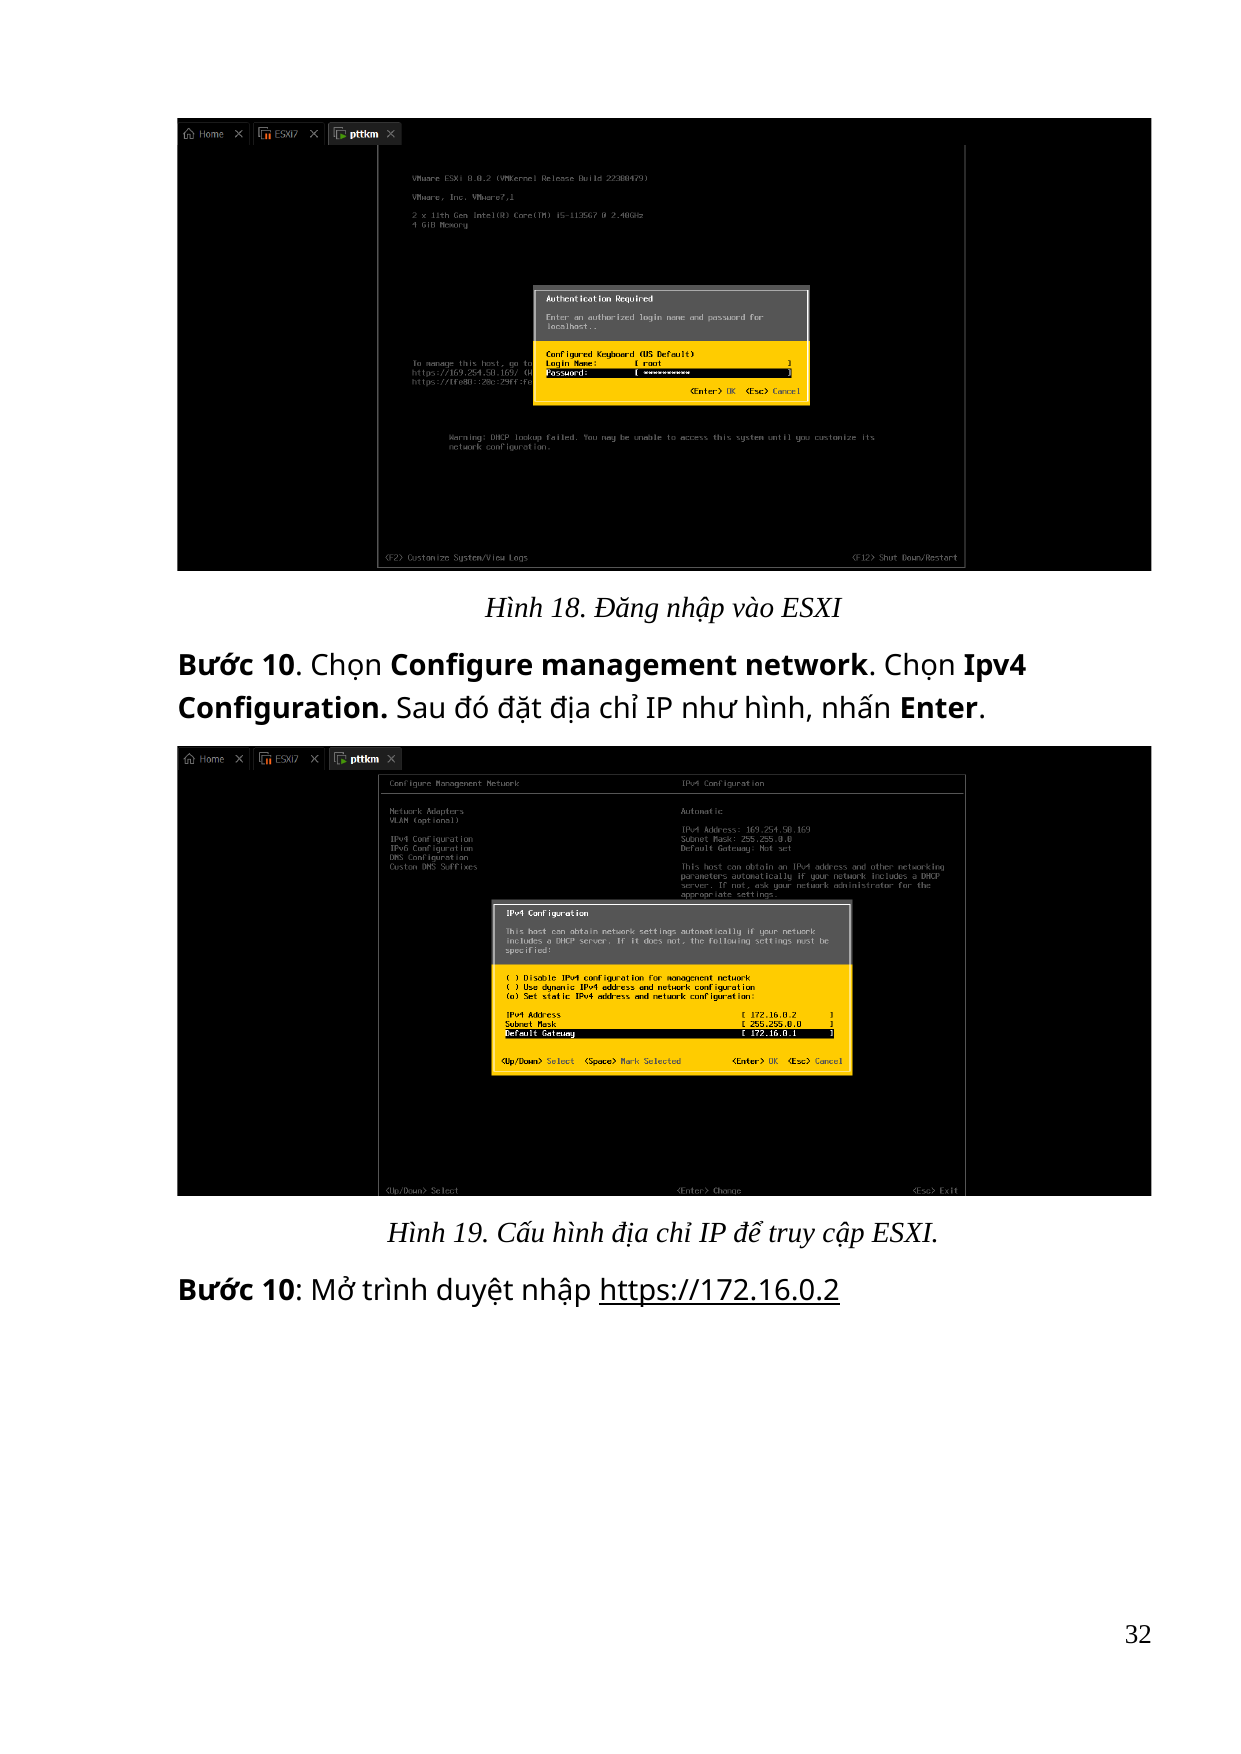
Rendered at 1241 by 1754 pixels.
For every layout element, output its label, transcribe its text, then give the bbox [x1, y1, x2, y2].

picture [177, 746, 1152, 1196]
text Bước 10. Chọn Configure management network. Chọn Ipv4 Configuration. Sau đó đặt địa chỉ IP như hình, nhấn Enter. [177, 644, 1152, 727]
text Hình 19. Cấu hình địa chỉ IP để truy cập ESXI. [177, 1215, 1152, 1249]
text Hình 18. Đăng nhập vào ESXI [177, 590, 1152, 623]
text Bước 10: Mở trình duyệt nhập https://172.16.0.2 [177, 1269, 1152, 1309]
picture [177, 118, 1152, 571]
